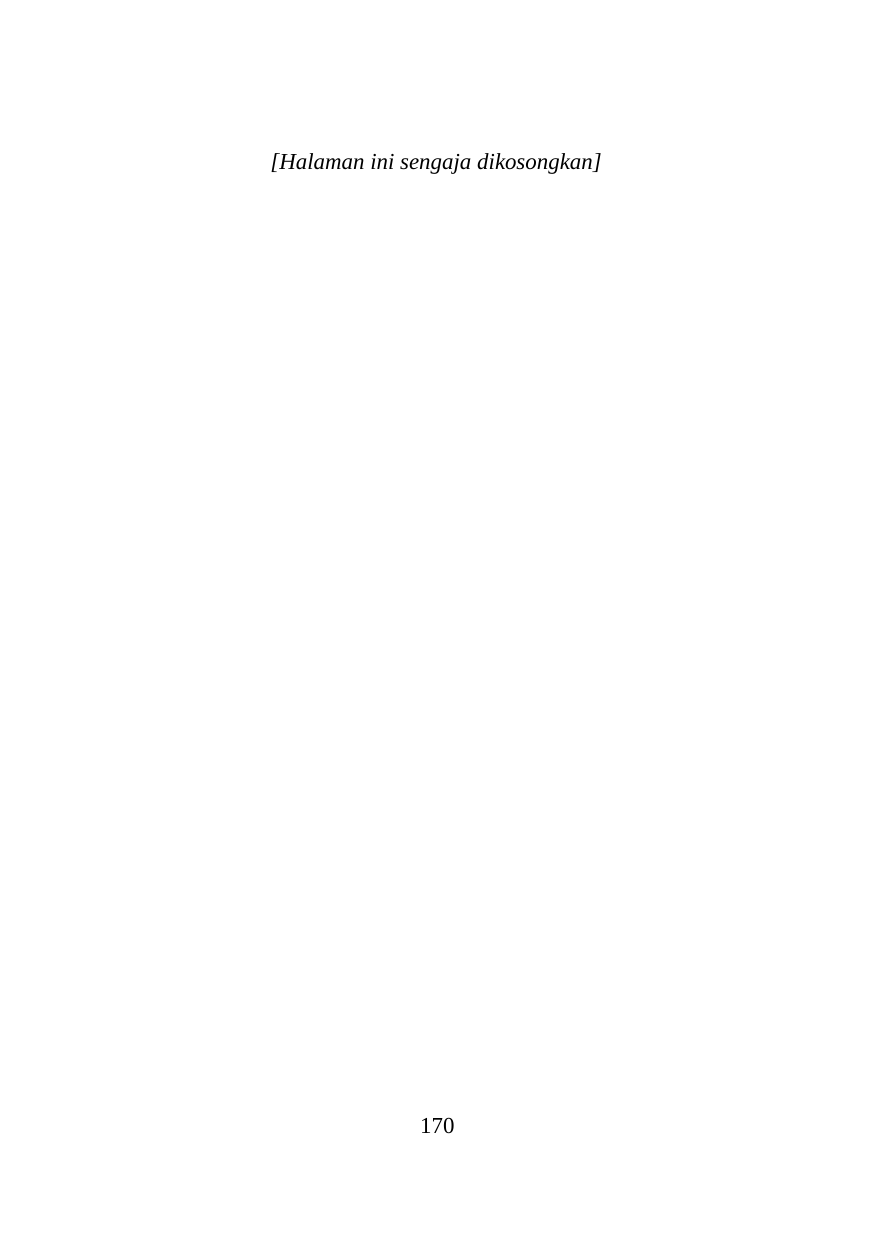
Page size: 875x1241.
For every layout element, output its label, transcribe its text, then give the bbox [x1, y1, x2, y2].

text [Halaman ini sengaja dikosongkan] [118, 148, 756, 174]
